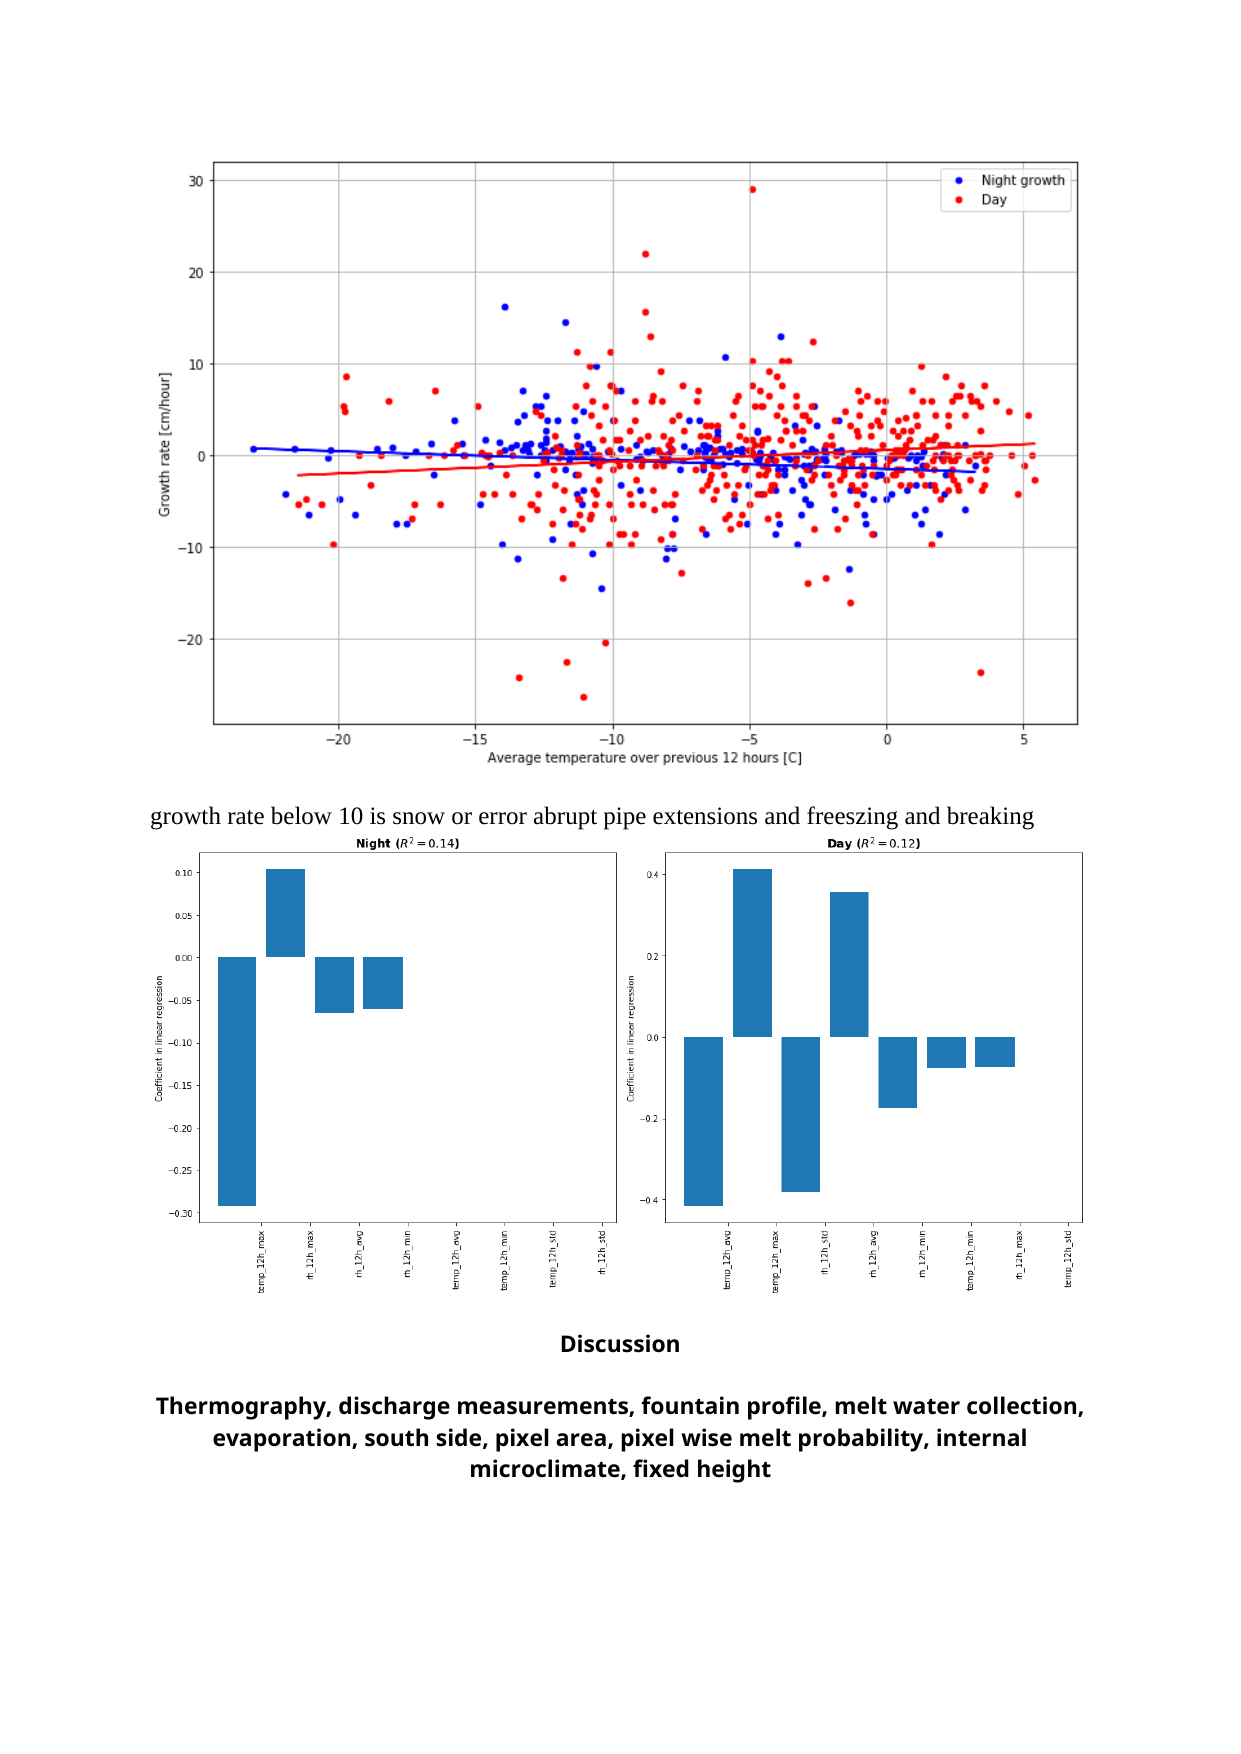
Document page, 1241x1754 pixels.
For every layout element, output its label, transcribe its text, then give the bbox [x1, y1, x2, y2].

picture [150, 150, 1090, 773]
picture [150, 830, 1090, 1297]
text Thermography, discharge measurements, fountain profile, melt water collection, evaporation, south side, pixel area, pixel wise melt probability, internal microclimate, fixed height [150, 1390, 1090, 1484]
text growth rate below 10 is snow or error abrupt pipe extensions and freeszing and breaking [150, 801, 1090, 830]
text Discussion [150, 1328, 1090, 1359]
